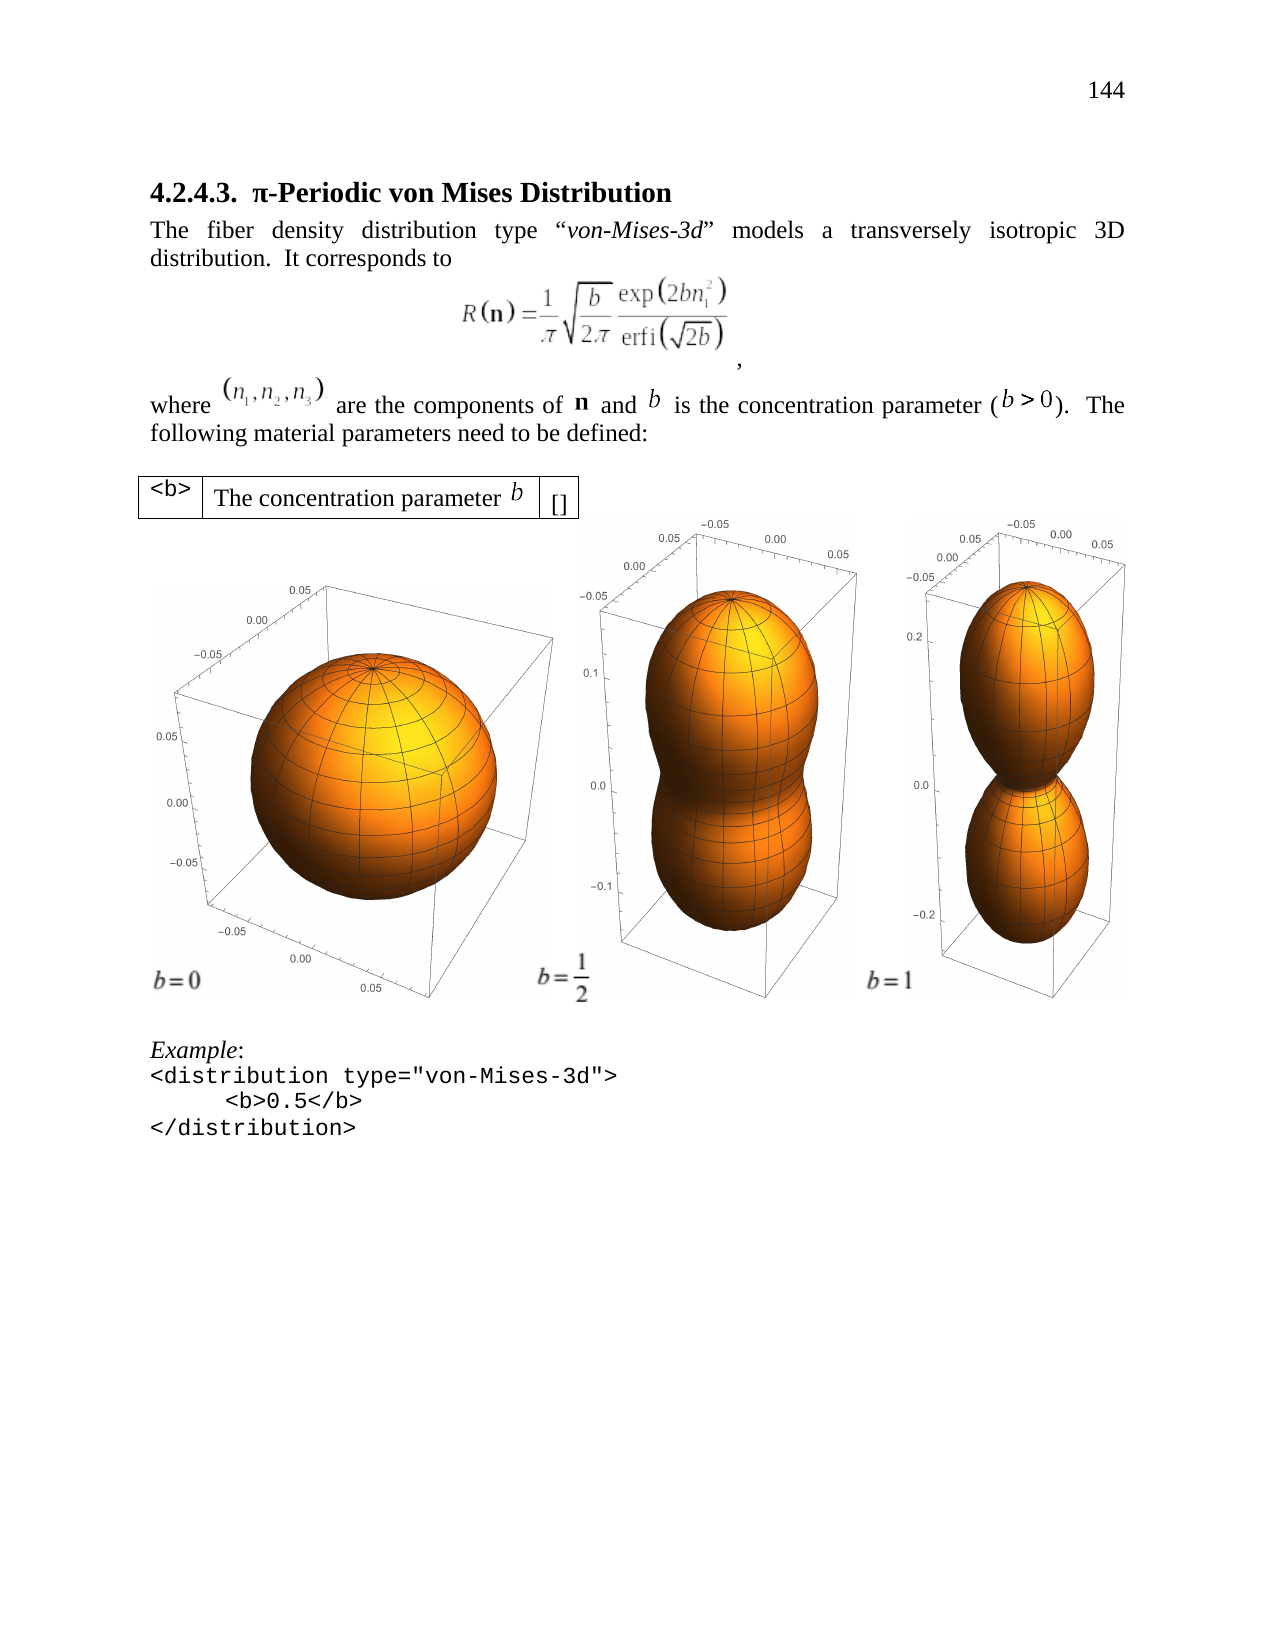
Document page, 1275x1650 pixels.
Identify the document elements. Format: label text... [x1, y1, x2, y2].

subtitle π-Periodic von Mises Distribution [150, 175, 1125, 208]
text </distribution> [150, 1116, 1125, 1142]
picture [579, 518, 858, 999]
picture [156, 584, 554, 999]
text <b>0.5</b> [150, 1090, 1125, 1116]
text Example: [150, 1035, 1125, 1064]
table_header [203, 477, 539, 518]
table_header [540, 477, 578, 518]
text The fiber density distribution type “von-Mises-3d” models a transversely isotropic 3D distribution. It corresponds to [150, 215, 1125, 272]
text , [150, 272, 1125, 371]
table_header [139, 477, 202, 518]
text where are the components of and is the concentration parameter (). The following material parameters need to be defined: [150, 371, 1125, 447]
picture [906, 518, 1126, 999]
text <distribution type="von-Mises-3d"> [150, 1064, 1125, 1090]
